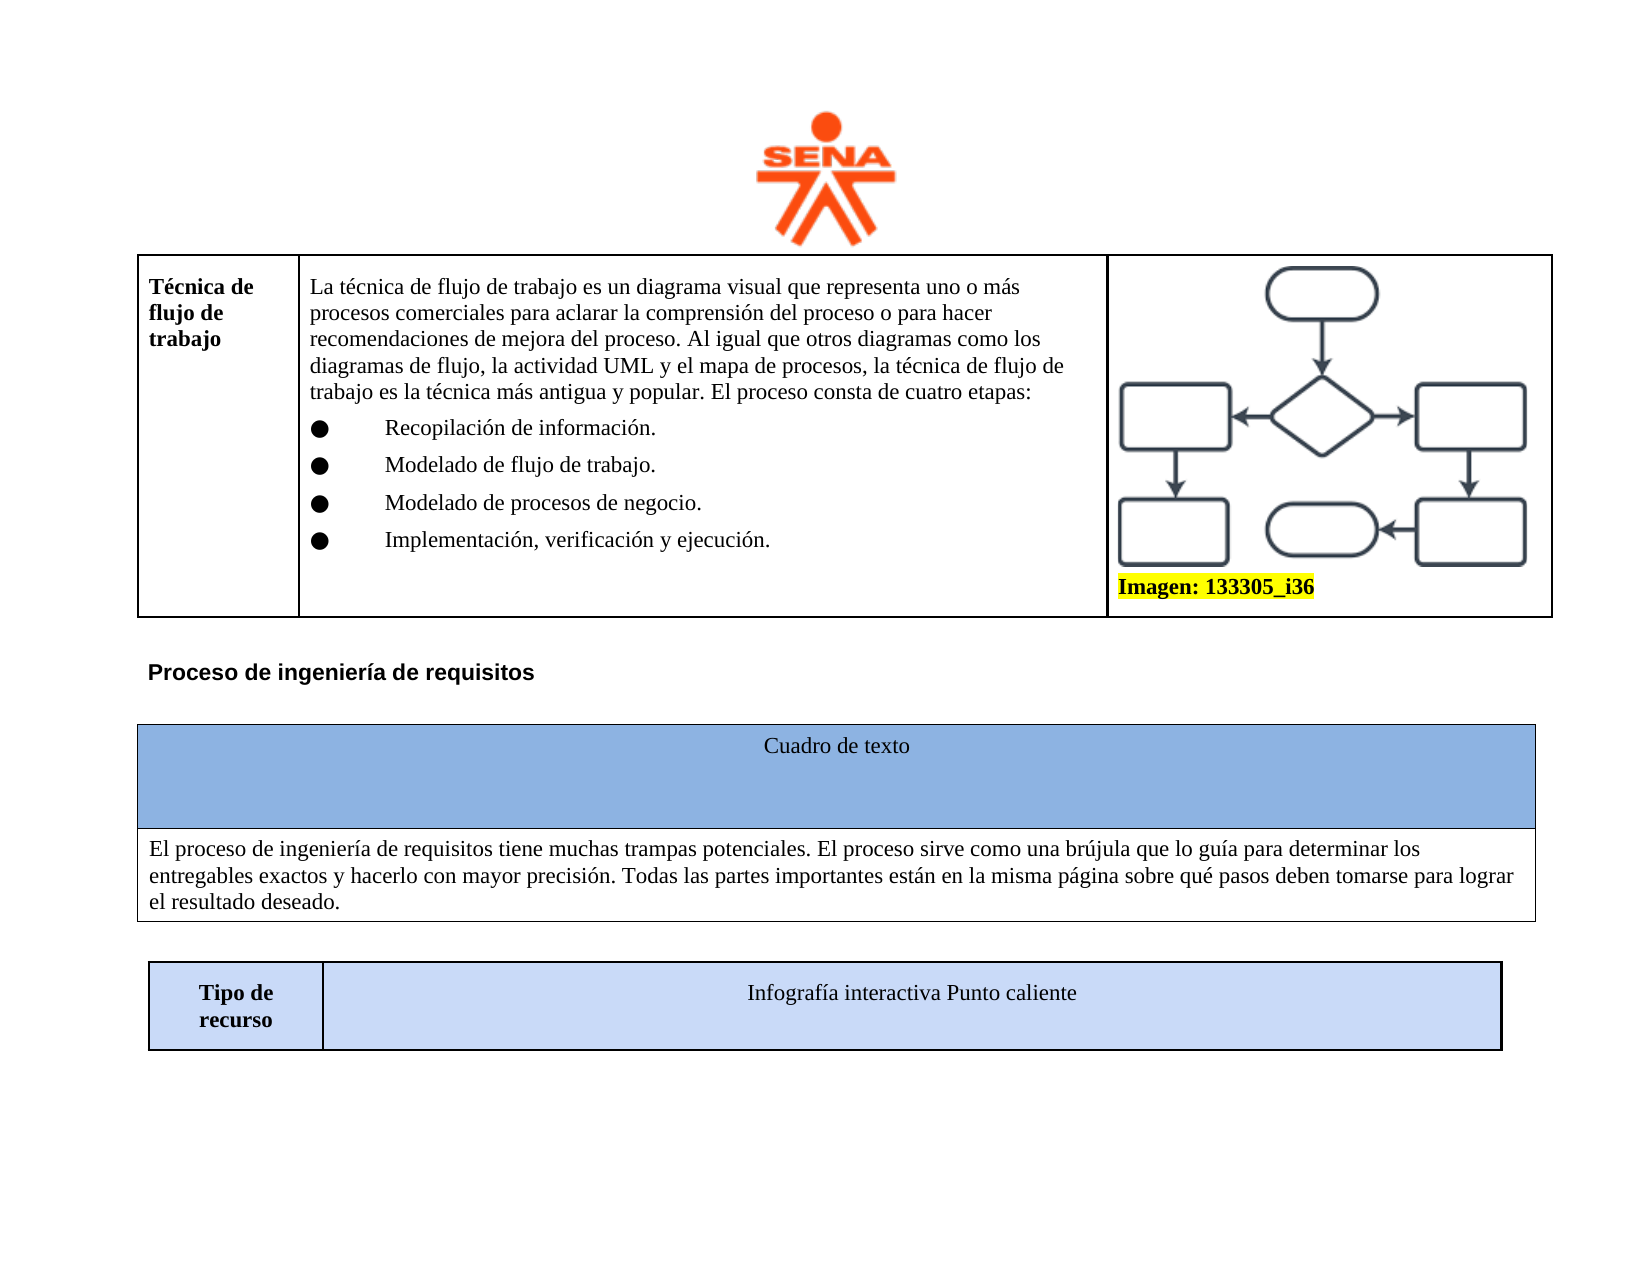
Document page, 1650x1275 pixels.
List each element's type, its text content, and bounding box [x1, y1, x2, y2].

table_header Cuadro de texto [138, 725, 1535, 828]
text Proceso de ingeniería de requisitos [148, 659, 1502, 686]
table_header Infografía interactiva Punto caliente [324, 963, 1500, 1049]
table_cell Imagen: 133305_i36 [1109, 256, 1551, 616]
table_header Tipo de recurso [150, 963, 322, 1049]
picture [1117, 266, 1528, 567]
table_cell Técnica de flujo de trabajo [139, 256, 298, 616]
table_cell La técnica de flujo de trabajo es un diagrama visual que representa uno o más procesos comerciales para aclarar la comprensión del proceso o para hacer recomendaciones de mejora del proceso. Al igual que otros diagramas como los diagramas de flujo, la actividad UML y el mapa de procesos, la técnica de flujo de trabajo es la técnica más antigua y popular. El proceso consta de cuatro etapas: Recopilación de información. Modelado de flujo de trabajo. Modelado de procesos de negocio. Implementación, verificación y ejecución. [300, 256, 1106, 616]
table_cell El proceso de ingeniería de requisitos tiene muchas trampas potenciales. El proceso sirve como una brújula que lo guía para determinar los entregables exactos y hacerlo con mayor precisión. Todas las partes importantes están en la misma página sobre qué pasos deben tomarse para lograr el resultado deseado. [138, 829, 1535, 921]
picture [744, 102, 906, 254]
